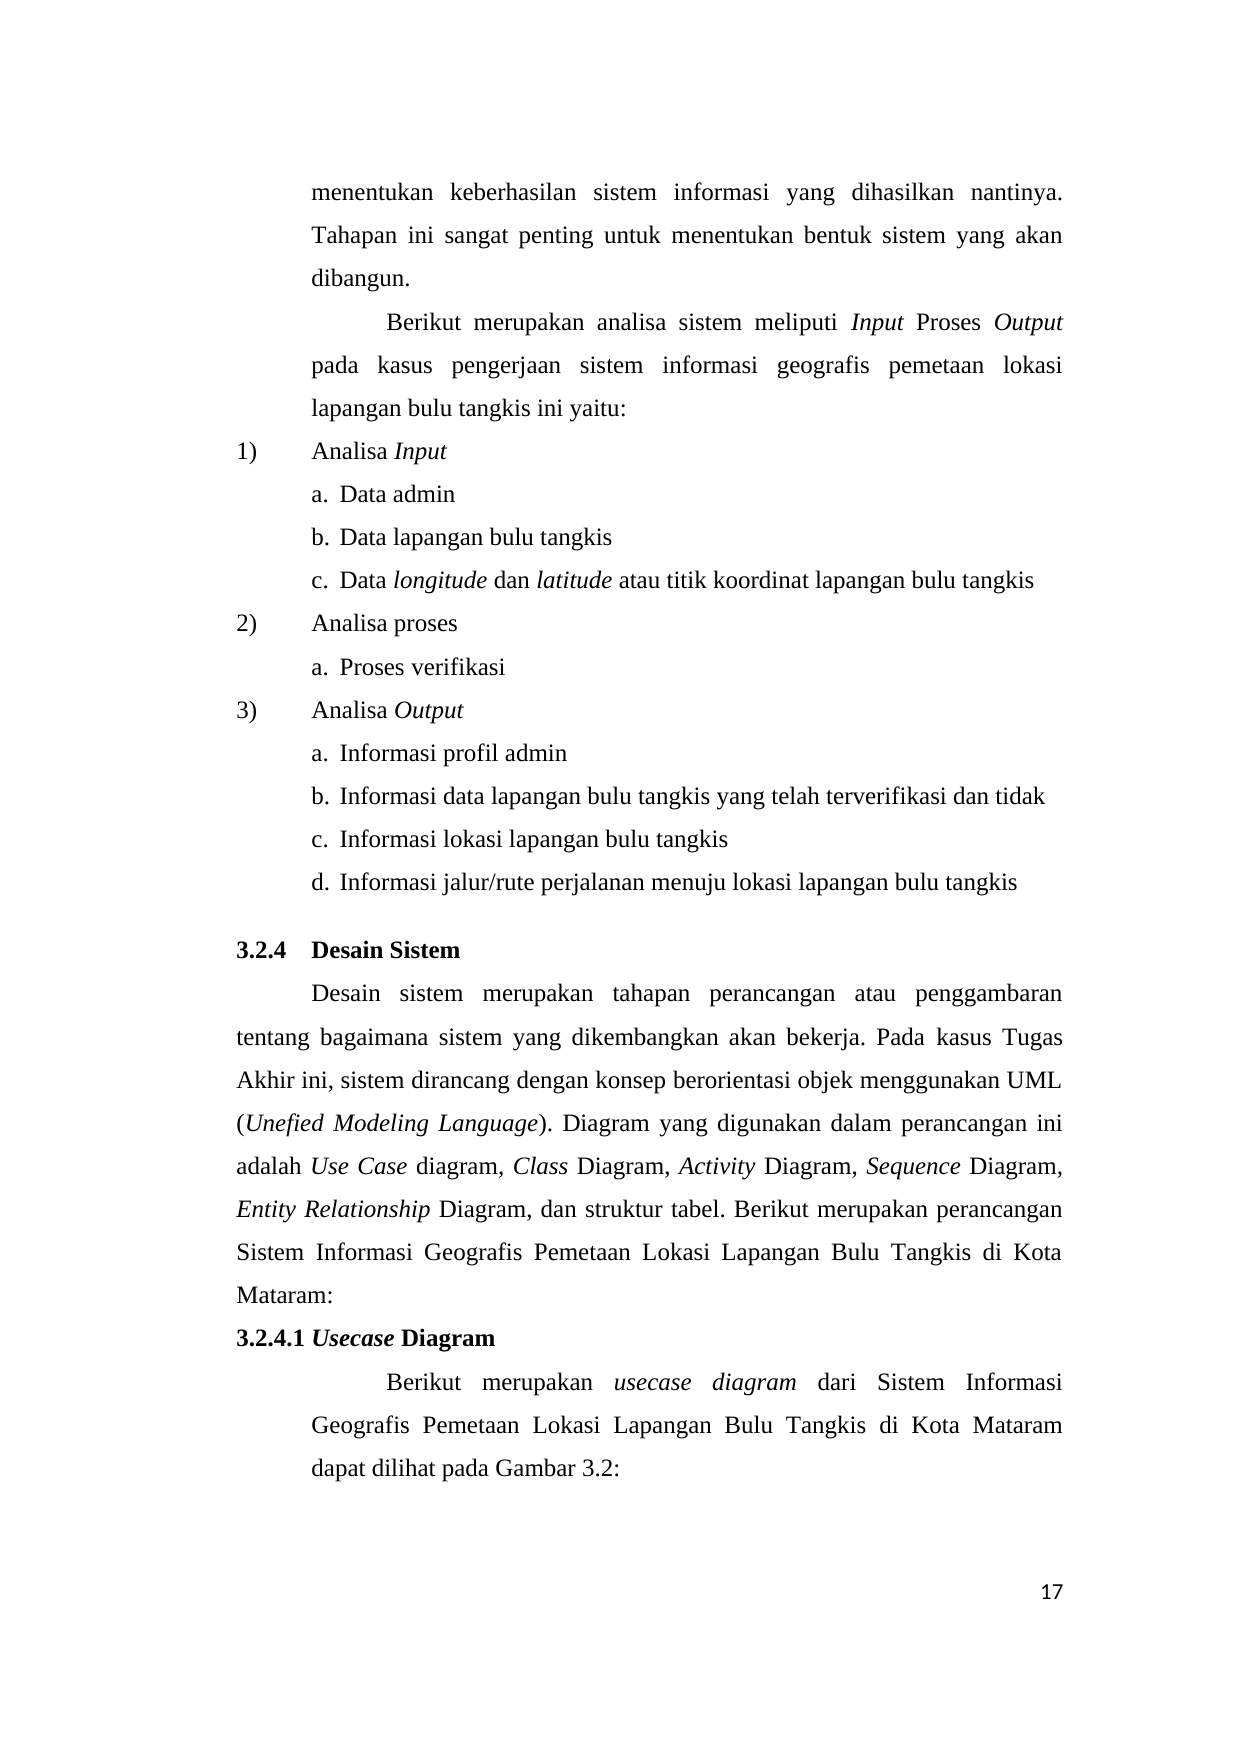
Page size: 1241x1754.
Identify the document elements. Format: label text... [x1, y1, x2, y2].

list Data admin [311, 479, 1063, 508]
list Analisa Output [236, 695, 1063, 723]
list Usecase Diagram [236, 1323, 1063, 1352]
list Proses verifikasi [311, 652, 1063, 680]
text Desain sistem merupakan tahapan perancangan atau penggambaran tentang bagaimana sistem yang dikembangkan akan bekerja. Pada kasus Tugas Akhir ini, sistem dirancang dengan konsep berorientasi objek menggunakan UML (Unefied Modeling Language). Diagram yang digunakan dalam perancangan ini adalah Use Case diagram, Class Diagram, Activity Diagram, Sequence Diagram, Entity Relationship Diagram, dan struktur tabel. Berikut merupakan perancangan Sistem Informasi Geografis Pemetaan Lokasi Lapangan Bulu Tangkis di Kota Mataram: [236, 978, 1063, 1309]
list Data lapangan bulu tangkis [311, 522, 1063, 551]
list Informasi data lapangan bulu tangkis yang telah terverifikasi dan tidak [311, 781, 1063, 810]
list Informasi lokasi lapangan bulu tangkis [311, 824, 1063, 853]
subtitle Desain Sistem [236, 935, 1063, 964]
text Berikut merupakan usecase diagram dari Sistem Informasi Geografis Pemetaan Lokasi Lapangan Bulu Tangkis di Kota Mataram dapat dilihat pada Gambar 3.2: [311, 1367, 1063, 1482]
list Analisa proses [236, 608, 1063, 637]
list Informasi profil admin [311, 738, 1063, 767]
list Analisa Input [236, 436, 1063, 465]
list Data longitude dan latitude atau titik koordinat lapangan bulu tangkis [311, 565, 1063, 594]
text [311, 177, 1063, 292]
text Berikut merupakan analisa sistem meliputi Input Proses Output pada kasus pengerjaan sistem informasi geografis pemetaan lokasi lapangan bulu tangkis ini yaitu: [311, 307, 1063, 422]
list Informasi jalur/rute perjalanan menuju lokasi lapangan bulu tangkis [311, 867, 1063, 896]
